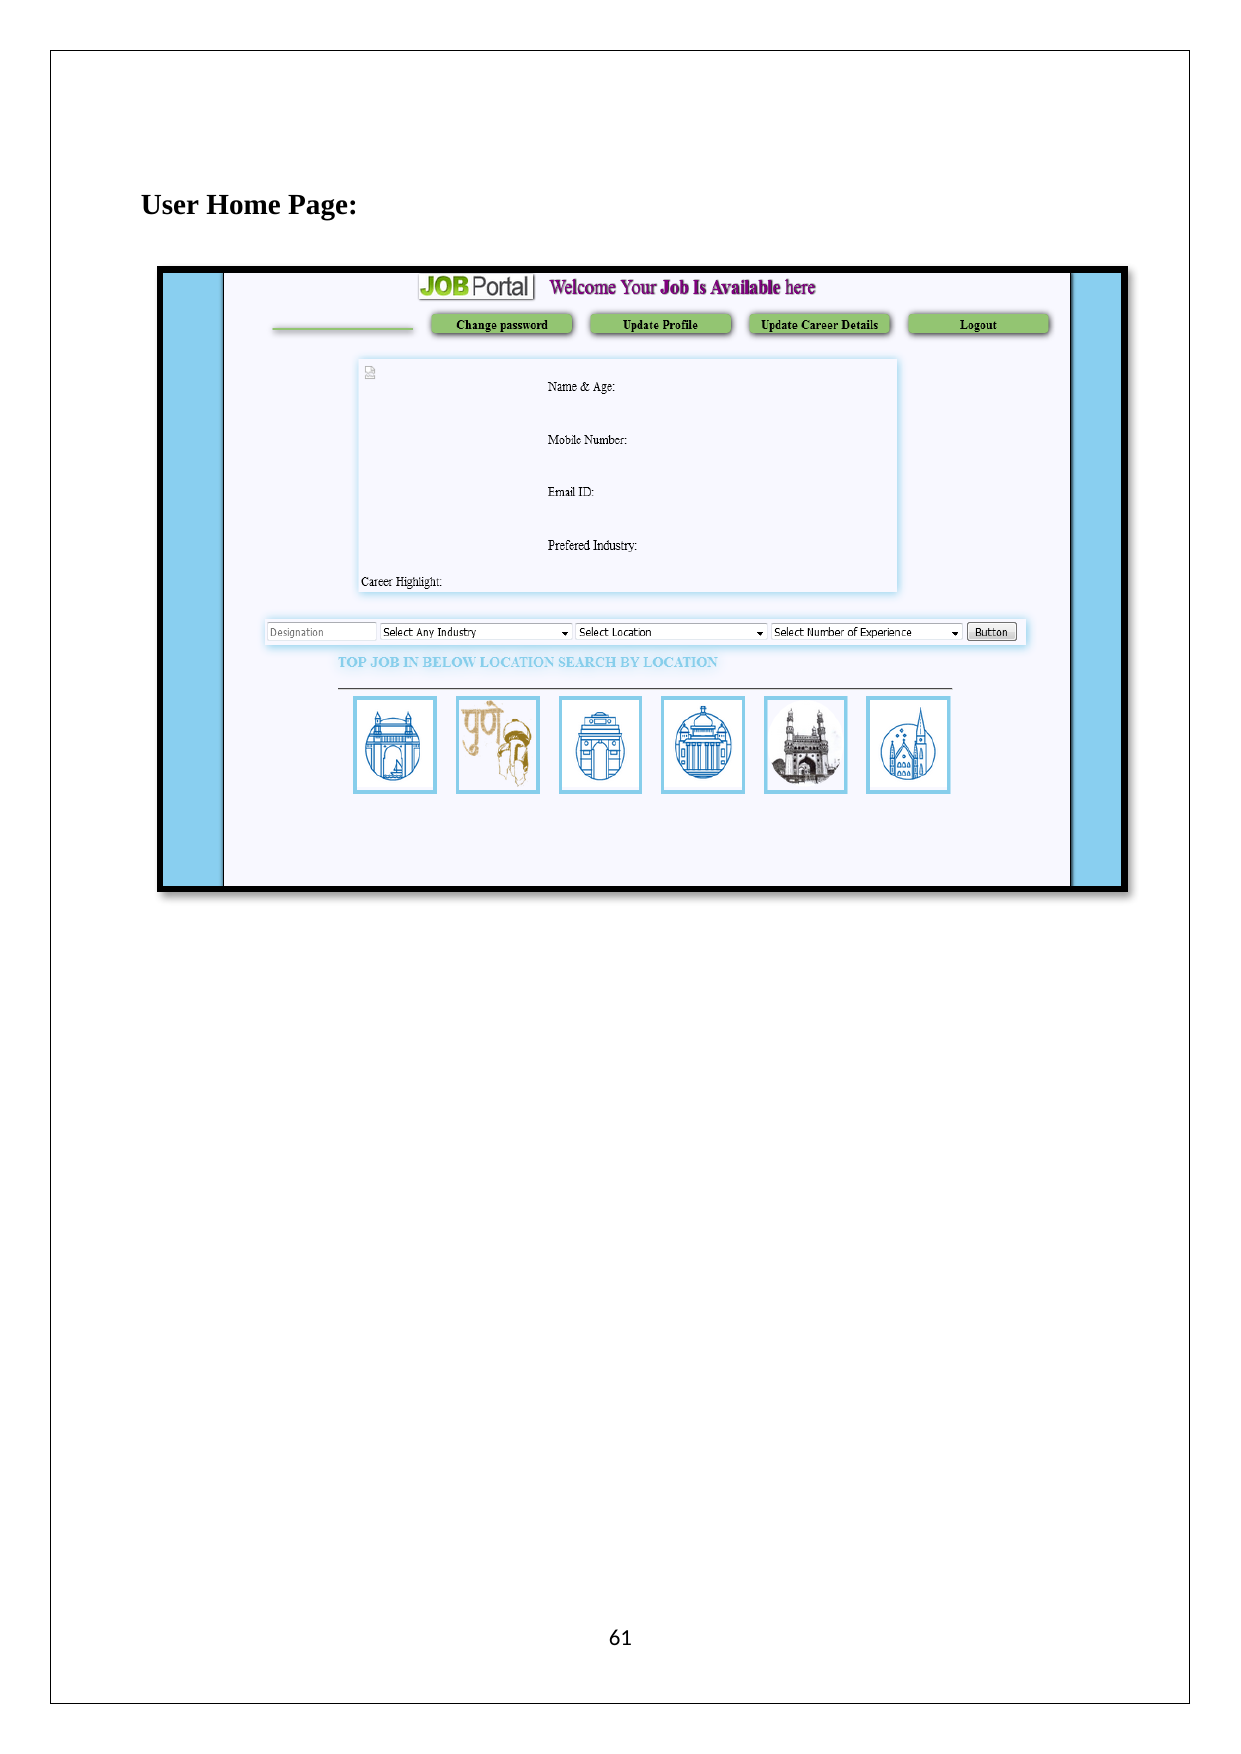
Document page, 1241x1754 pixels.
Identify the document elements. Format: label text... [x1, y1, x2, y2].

text User Home Page: [141, 187, 1053, 221]
picture [163, 273, 1121, 886]
